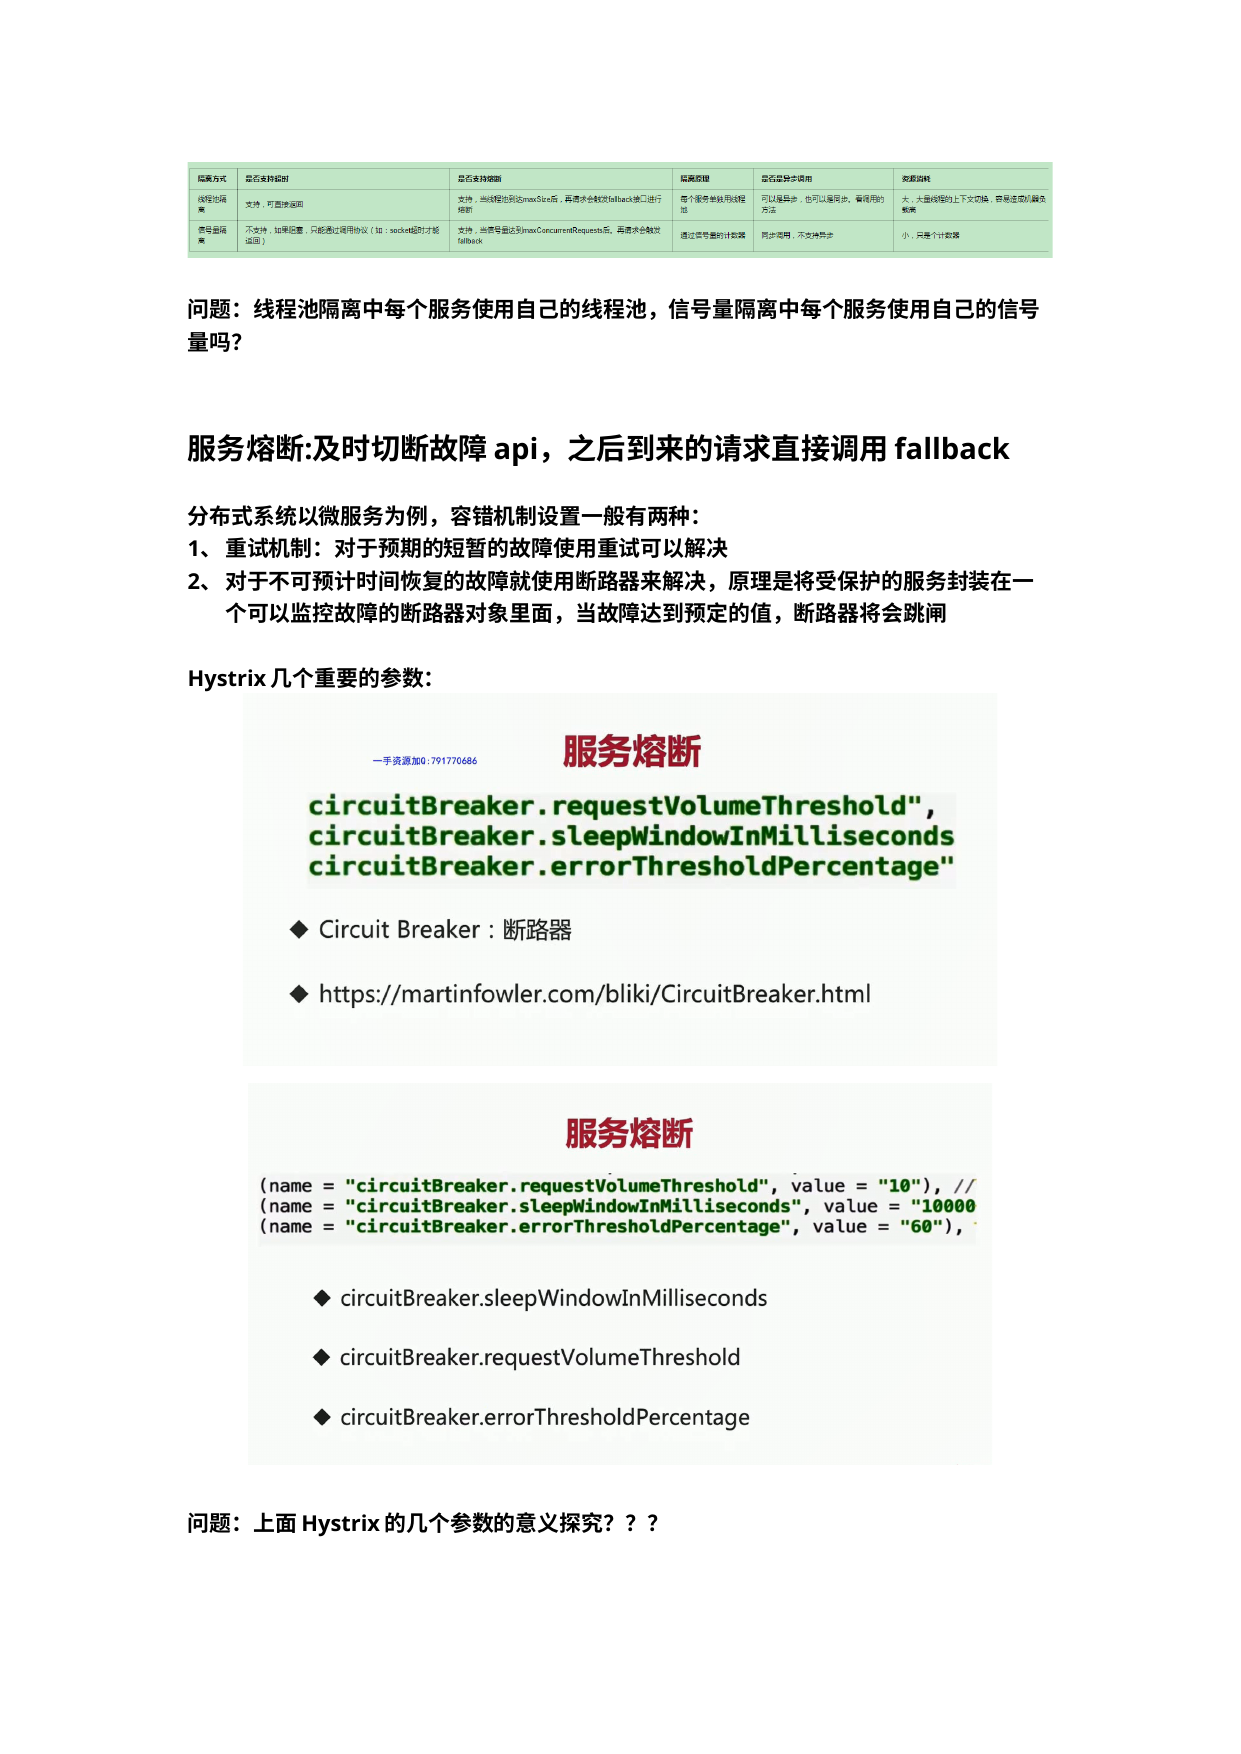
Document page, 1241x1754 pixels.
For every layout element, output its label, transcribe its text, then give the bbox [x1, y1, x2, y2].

text Hystrix几个重要的参数： [187, 661, 1053, 693]
text 问题：线程池隔离中每个服务使用自己的线程池，信号量隔离中每个服务使用自己的信号量吗？ [187, 292, 1053, 357]
picture [248, 1083, 993, 1465]
picture [187, 162, 1053, 258]
text 分布式系统以微服务为例，容错机制设置一般有两种： [187, 498, 1053, 531]
picture [242, 693, 998, 1066]
text 问题：上面Hystrix的几个参数的意义探究？？？ [187, 1506, 1053, 1538]
list 对于不可预计时间恢复的故障就使用断路器来解决，原理是将受保护的服务封装在一个可以监控故障的断路器对象里面，当故障达到预定的值，断路器将会跳闸 [187, 563, 1053, 628]
list 重试机制：对于预期的短暂的故障使用重试可以解决 [187, 531, 1053, 563]
subtitle 服务熔断:及时切断故障api，之后到来的请求直接调用fallback [187, 414, 1053, 479]
